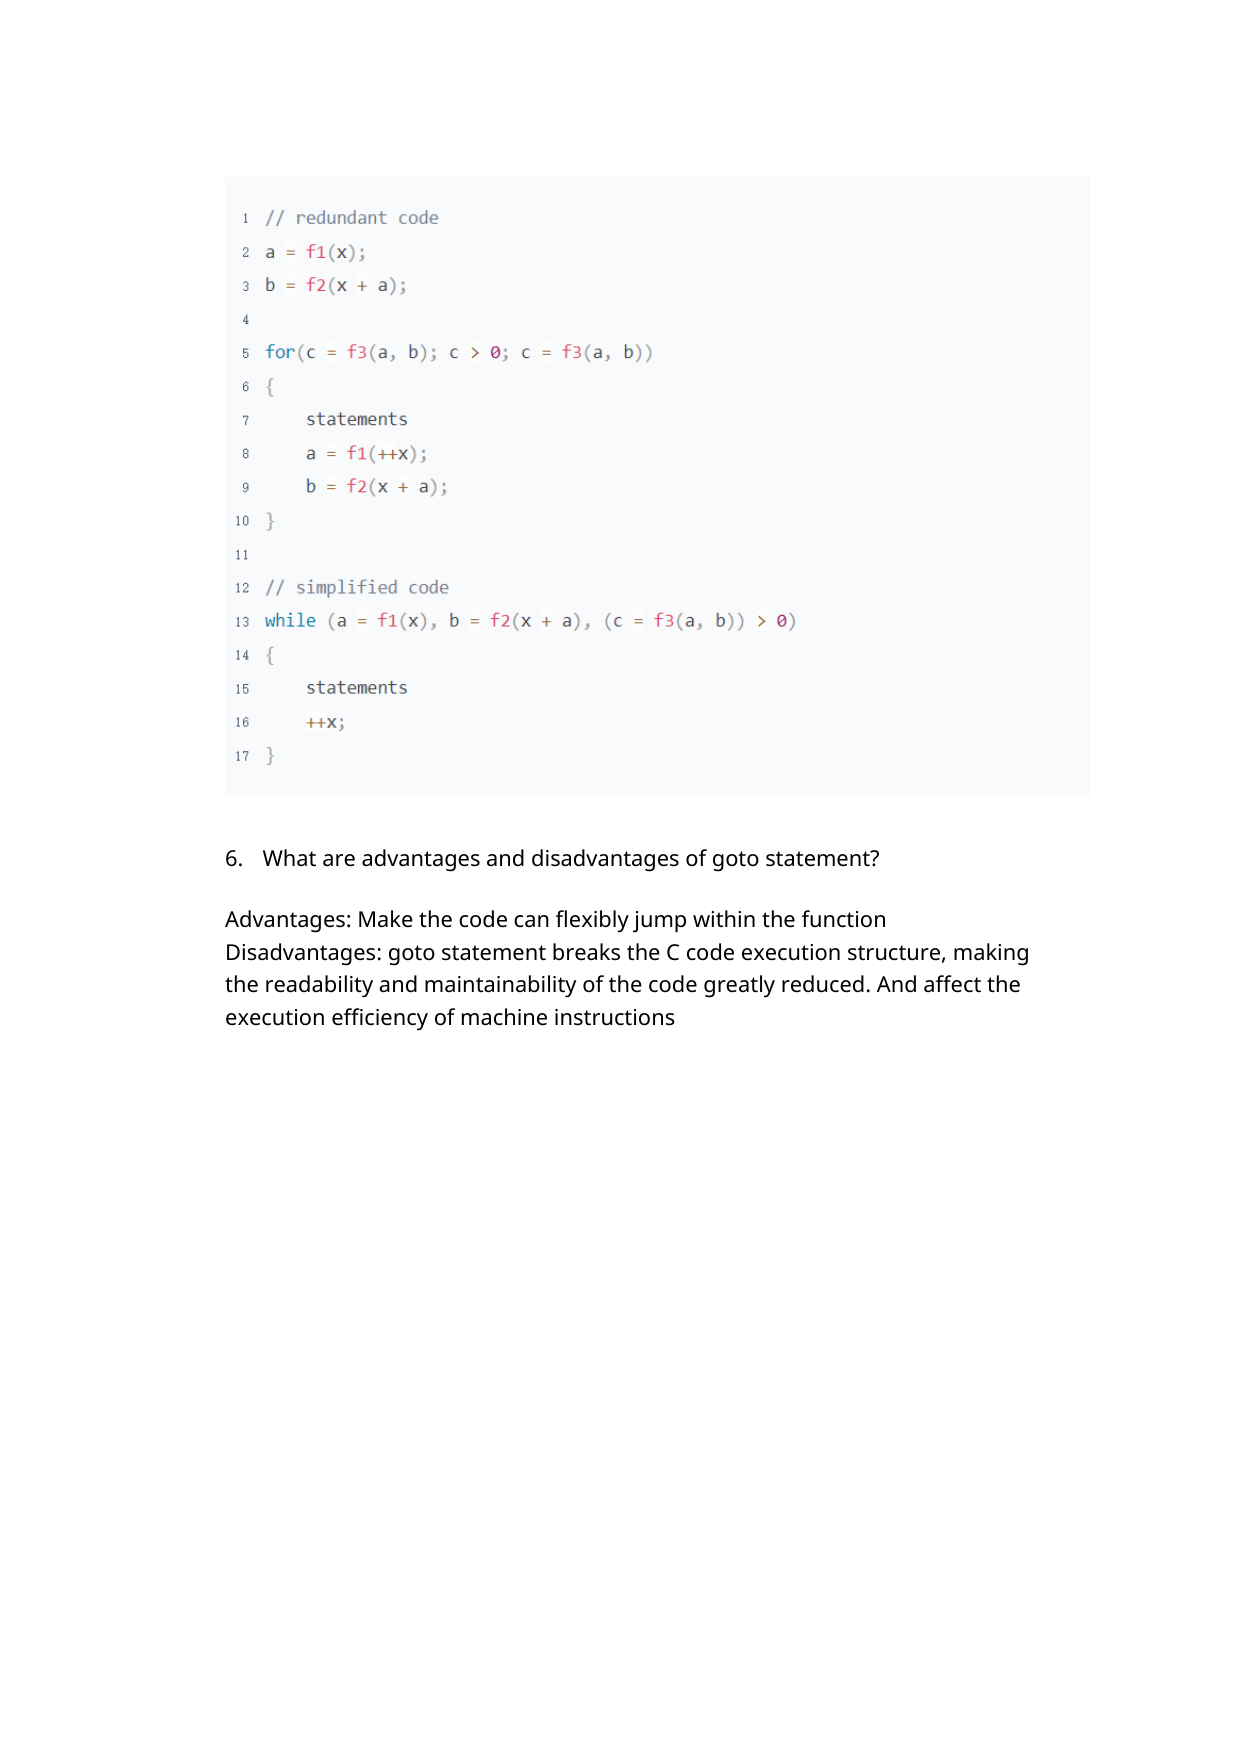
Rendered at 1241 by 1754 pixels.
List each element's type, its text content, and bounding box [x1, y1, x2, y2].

text Disadvantages: goto statement breaks the C code execution structure, making the readability and maintainability of the code greatly reduced. And affect the execution efficiency of machine instructions [225, 935, 1053, 1033]
picture [225, 177, 1091, 797]
list What are advantages and disadvantages of goto statement? [225, 841, 1053, 874]
text Advantages: Make the code can flexibly jump within the function [225, 903, 1053, 935]
